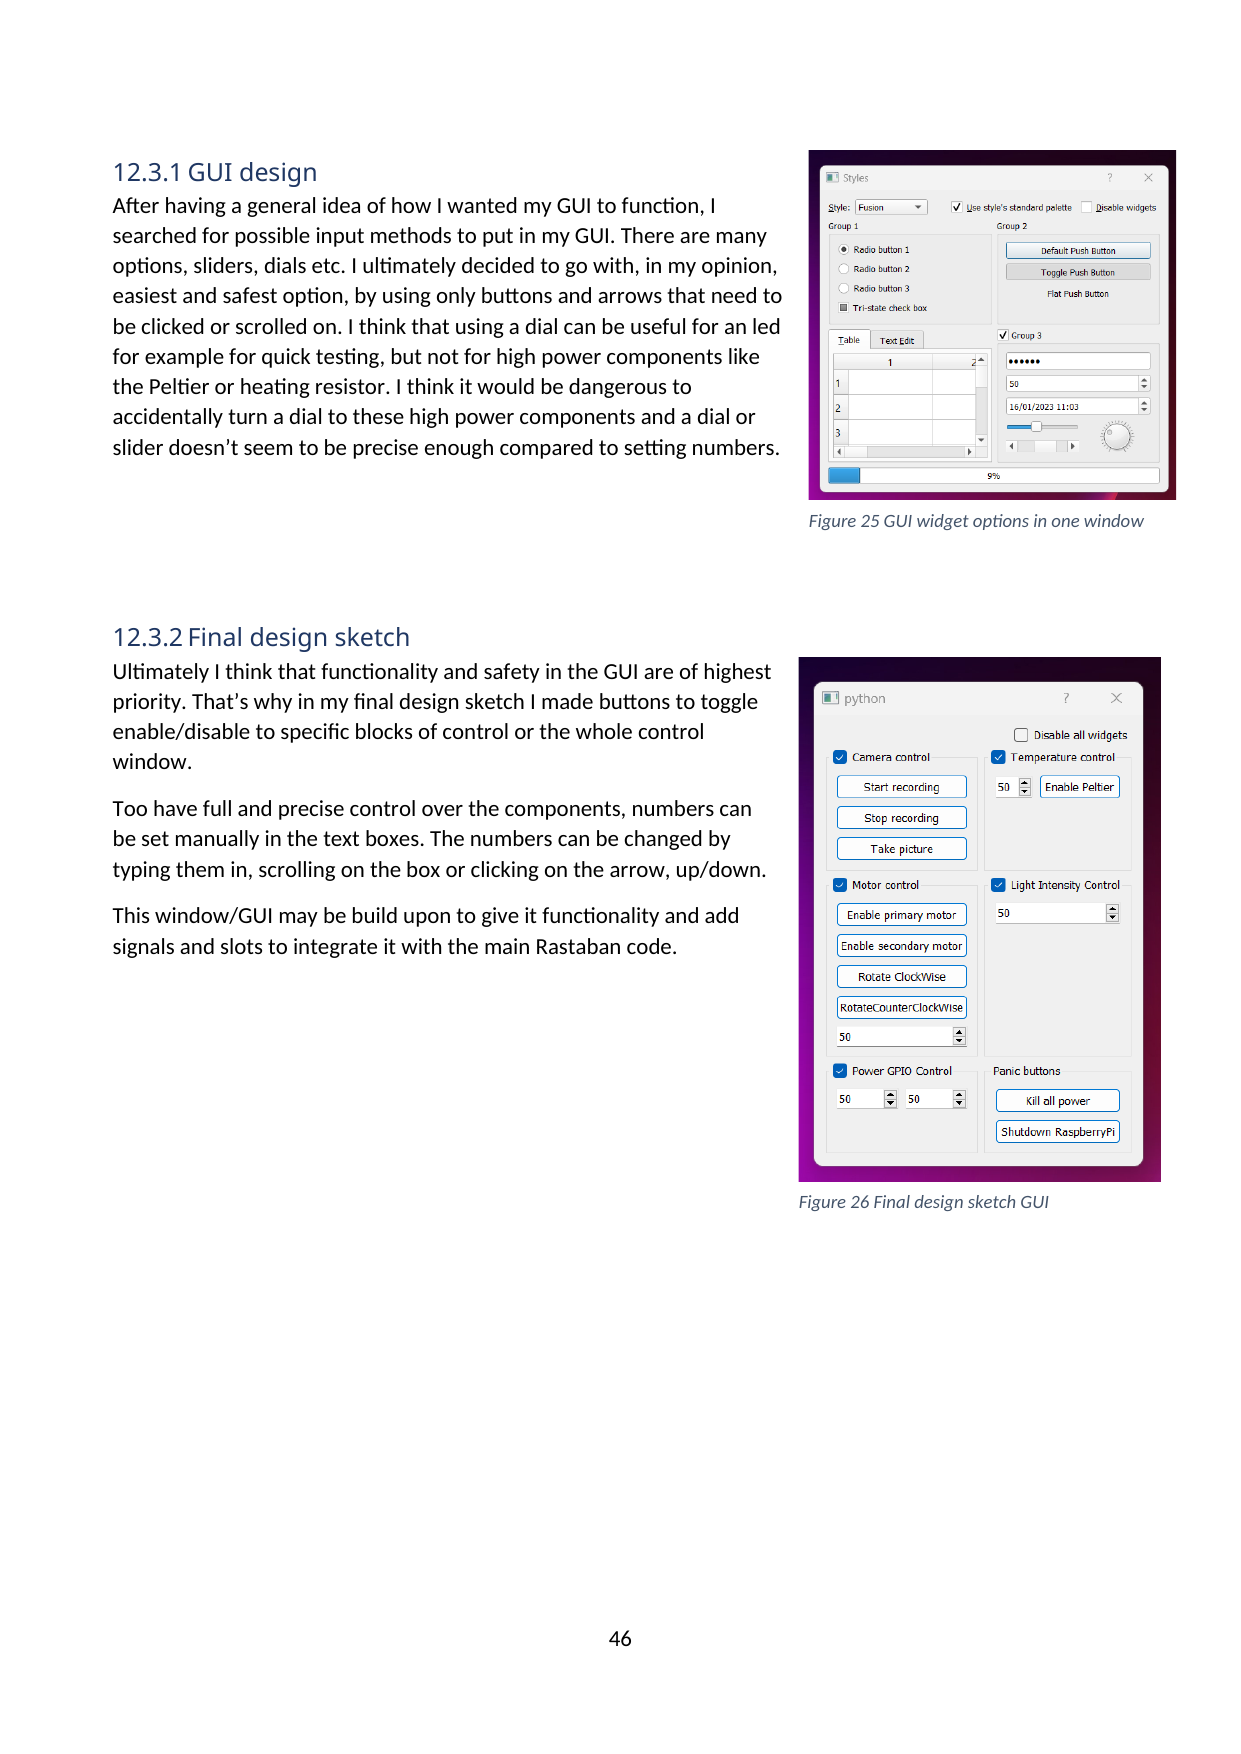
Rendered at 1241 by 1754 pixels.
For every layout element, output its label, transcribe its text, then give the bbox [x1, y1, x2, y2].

subtitle GUI design [112, 154, 808, 188]
picture [798, 657, 1161, 1182]
text After having a general idea of how I wanted my GUI to function, I searched for possible input methods to put in my GUI. There are many options, sliders, dials etc. I ultimately decided to go with, in my opinion, easiest and safest option, by using only buttons and arrows that need to be clicked or scrolled on. I think that using a dial can be useful for an led for example for quick testing, but not for high power components like the Peltier or heating resistor. I think it would be dangerous to accidentally turn a dial to these high power components and a dial or slider doesn’t seem to be precise enough compared to setting numbers. [112, 191, 808, 461]
picture [808, 150, 1177, 500]
text Ultimately I think that functionality and safety in the GUI are of highest priority. That’s why in my final design sketch I made buttons to toggle enable/disable to specific blocks of control or the whole control window. [112, 657, 798, 776]
text Too have full and precise control over the components, numbers can be set manually in the text boxes. The numbers can be changed by typing them in, scrolling on the box or clicking on the arrow, up/down. [112, 794, 798, 883]
text This window/GUI may be build upon to give it functionality and add signals and slots to integrate it with the main Rastaban code. [112, 902, 798, 960]
subtitle Final design sketch [112, 620, 1128, 654]
